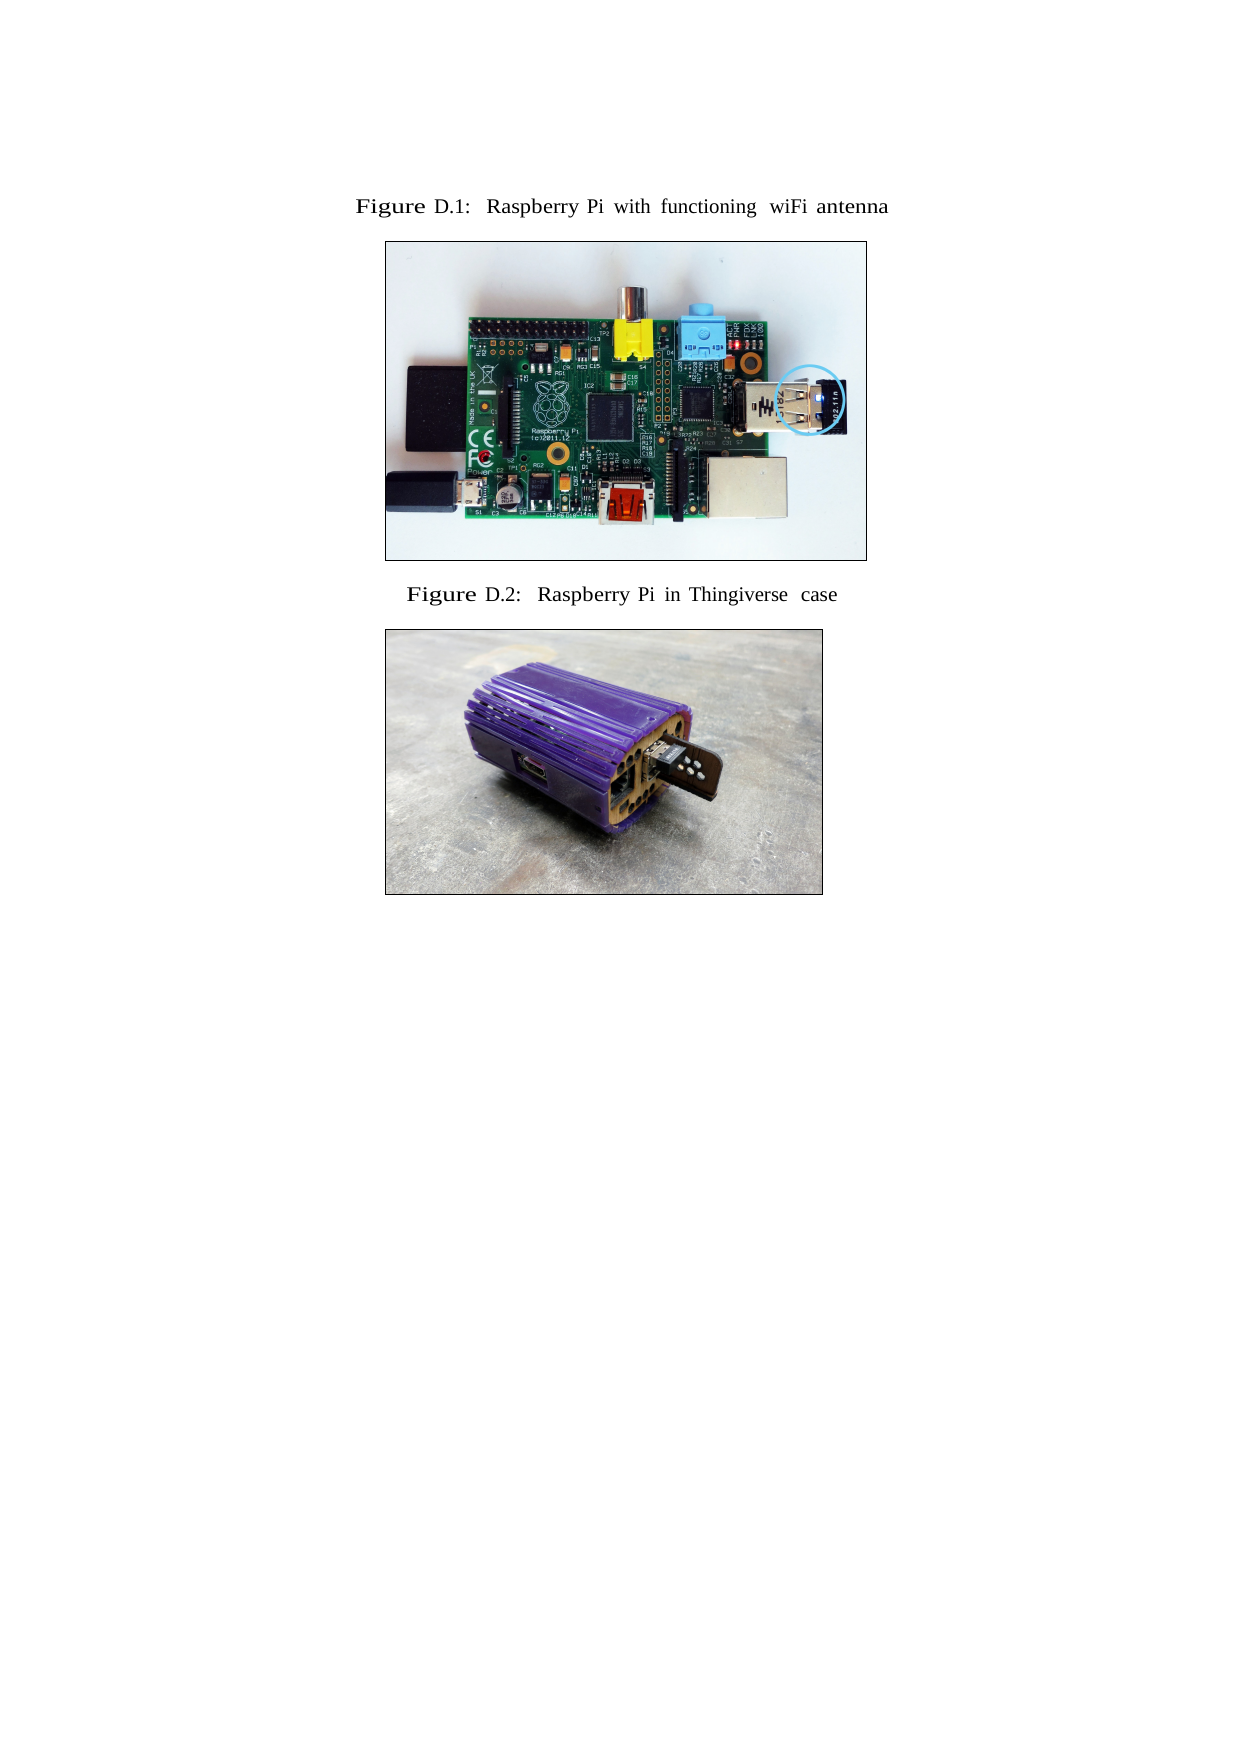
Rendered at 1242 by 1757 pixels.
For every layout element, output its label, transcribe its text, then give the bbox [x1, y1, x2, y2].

text Figure D.2: Raspberry Pi in Thingiverse case [401, 582, 843, 606]
text Figure D.1: Raspberry Pi with functioning wiFi antenna [350, 194, 894, 218]
picture [386, 242, 866, 560]
picture [386, 630, 822, 894]
